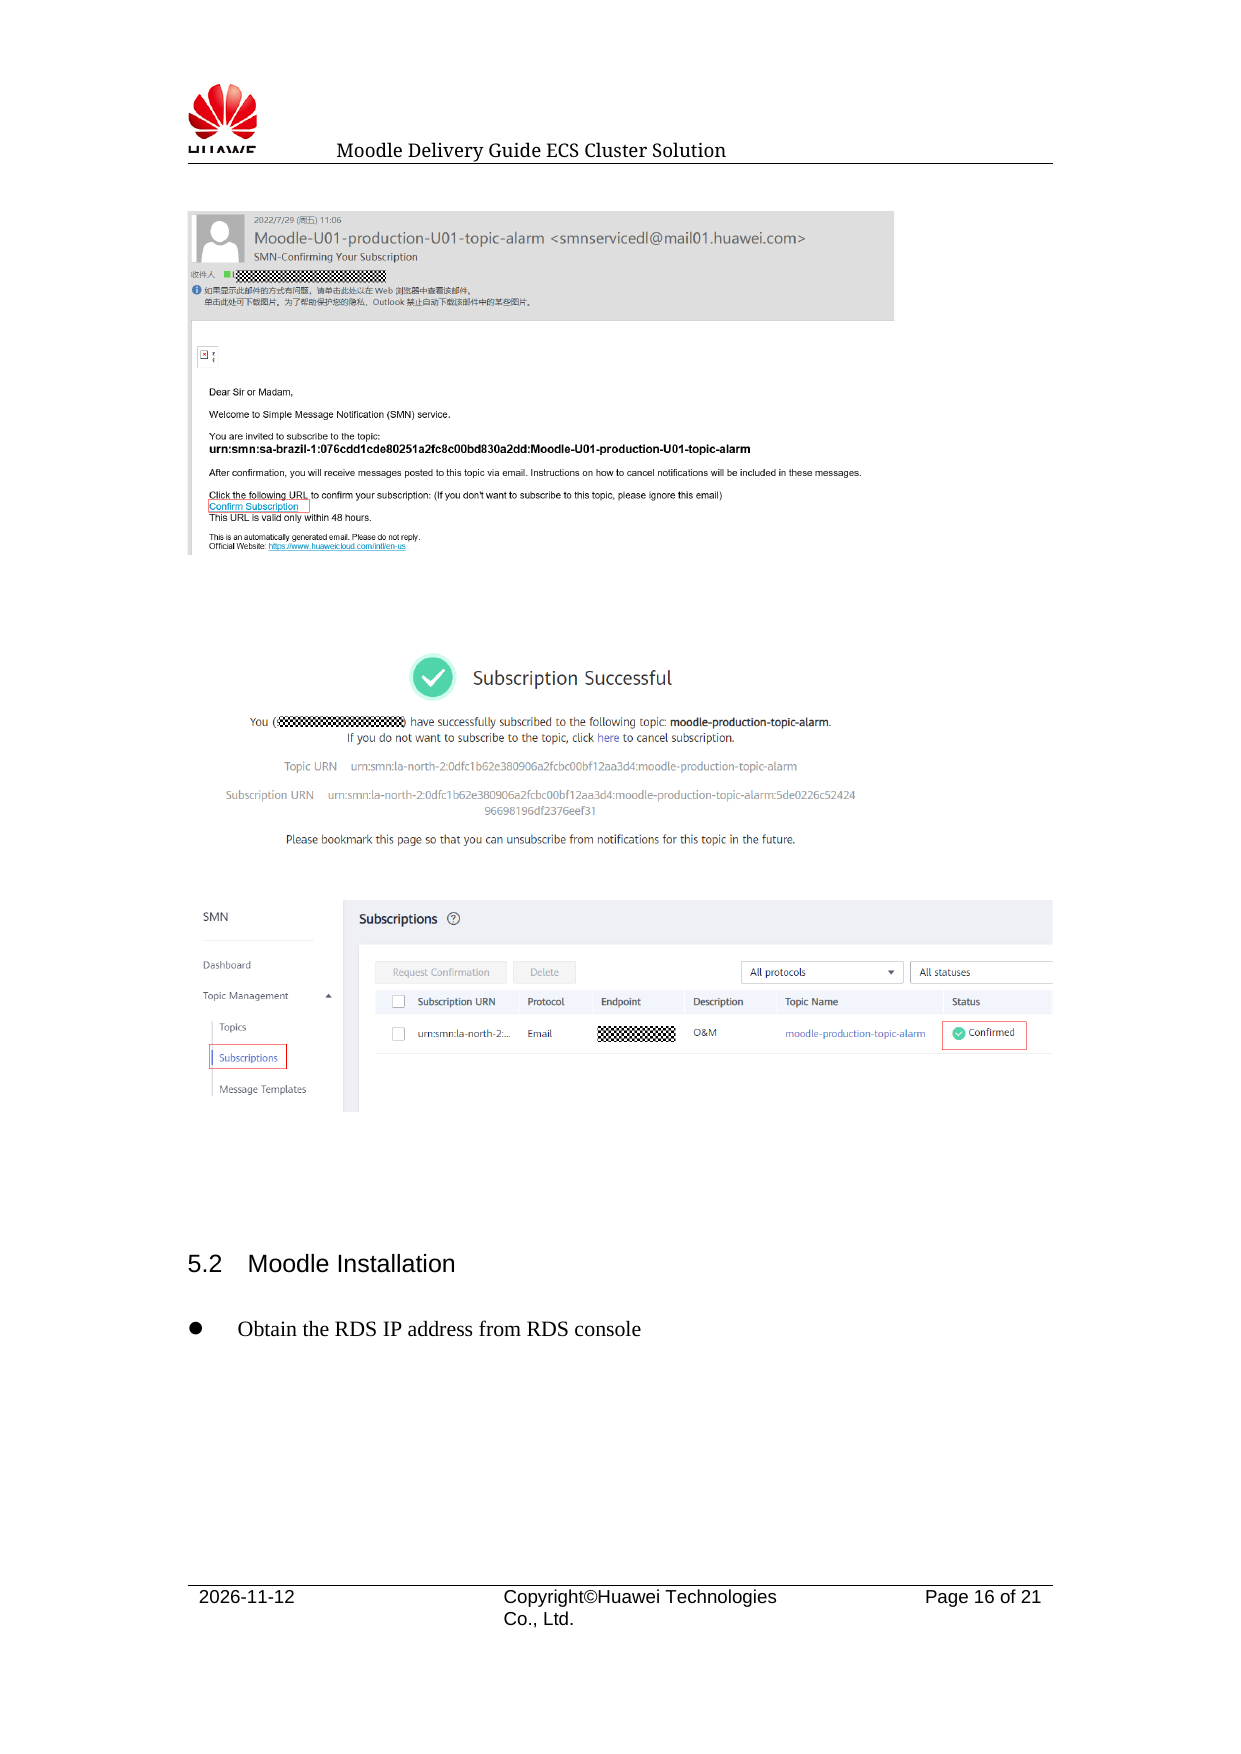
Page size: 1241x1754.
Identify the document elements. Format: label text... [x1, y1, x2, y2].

picture [188, 84, 257, 153]
subtitle Moodle Installation [187, 1248, 1053, 1280]
list Obtain the RDS IP address from RDS console [187, 1313, 1053, 1345]
picture [187, 900, 1053, 1112]
picture [187, 631, 901, 868]
picture [187, 211, 895, 555]
